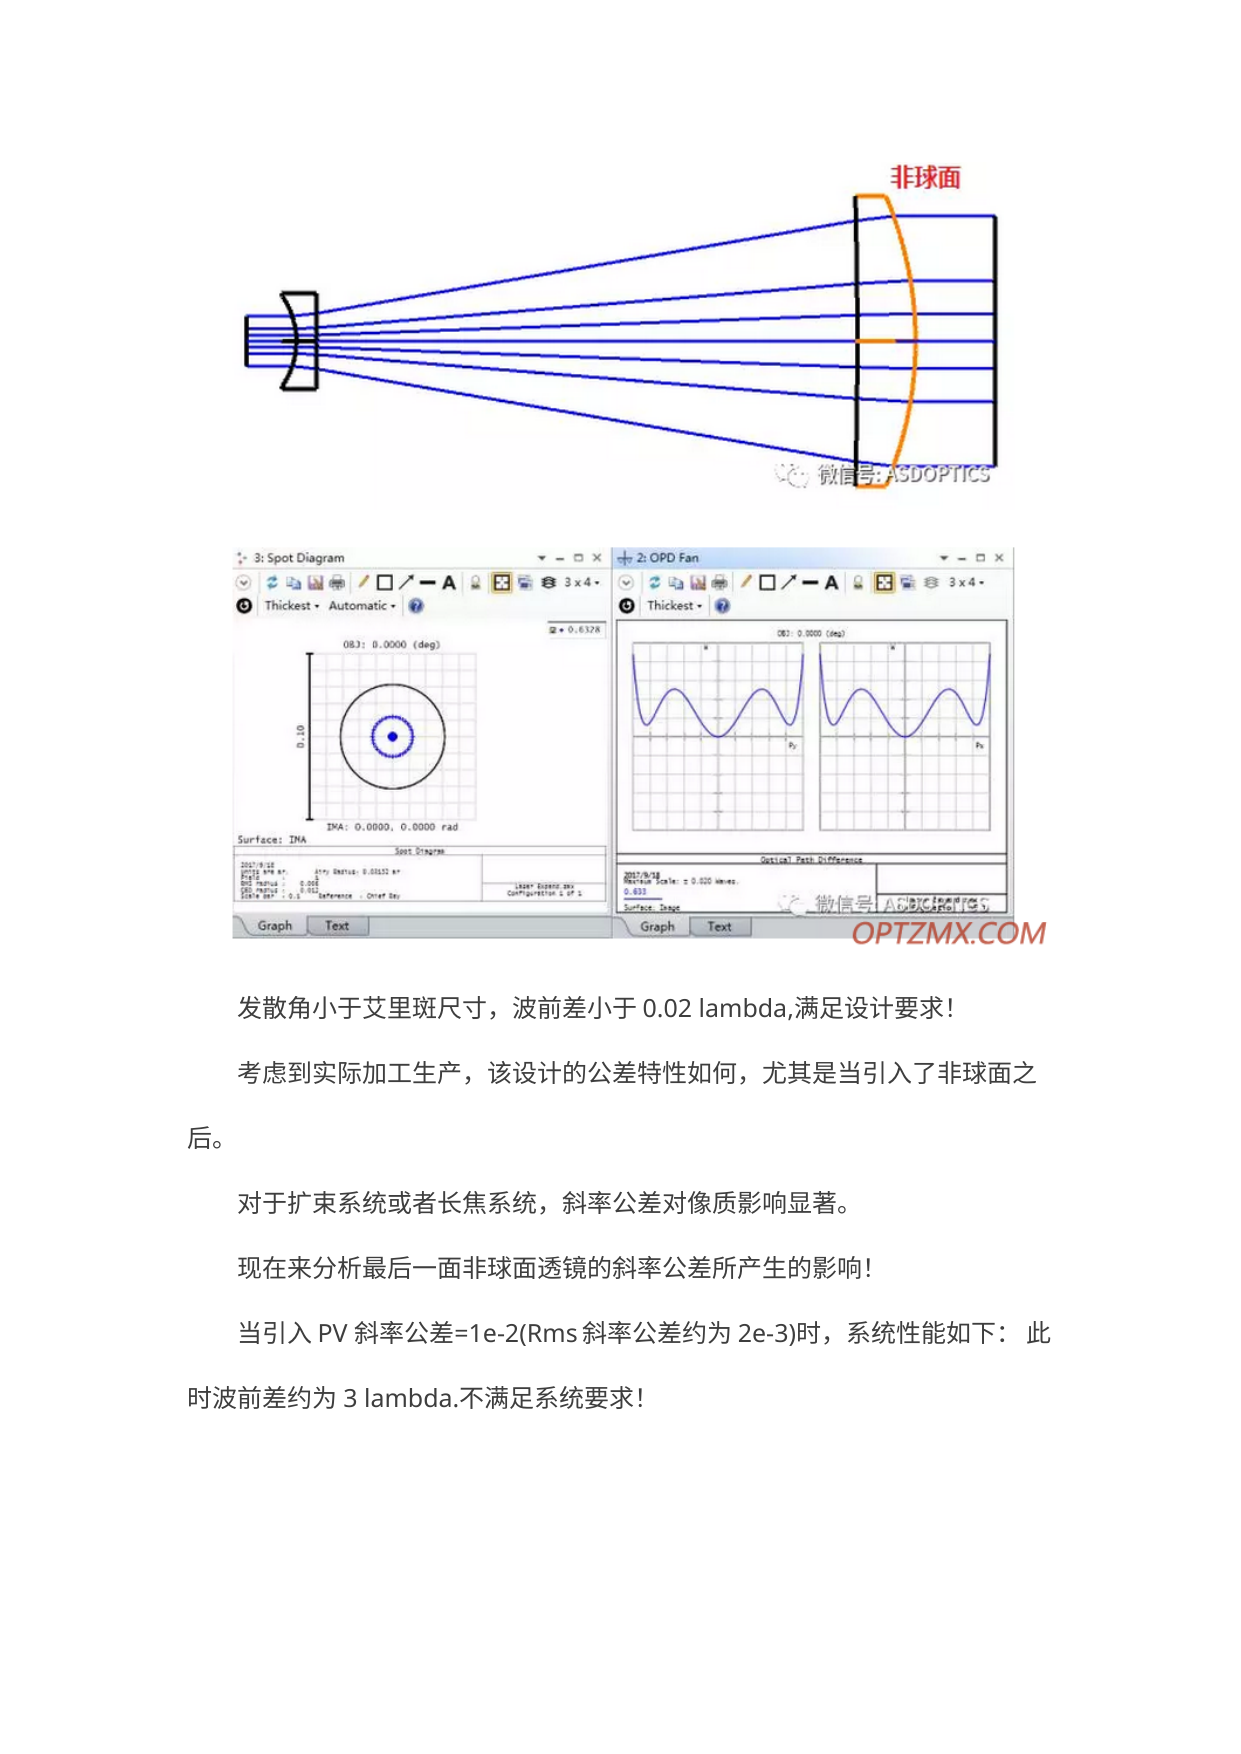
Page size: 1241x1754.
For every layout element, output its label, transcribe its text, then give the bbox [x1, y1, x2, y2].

text 对于扩束系统或者长焦系统，斜率公差对像质影响显著。 [187, 1169, 1053, 1234]
text 当引入PV 斜率公差=1e-2(Rms斜率公差约为2e-3)时，系统性能如下： 此时波前差约为 3 lambda.不满足系统要求！ [187, 1299, 1053, 1429]
text 考虑到实际加工生产，该设计的公差特性如何，尤其是当引入了非球面之后。 [187, 1039, 1053, 1169]
text 发散角小于艾里斑尺寸，波前差小于0.02 lambda,满足设计要求！ [187, 974, 1053, 1039]
picture [187, 162, 1053, 962]
text 现在来分析最后一面非球面透镜的斜率公差所产生的影响！ [187, 1234, 1053, 1299]
